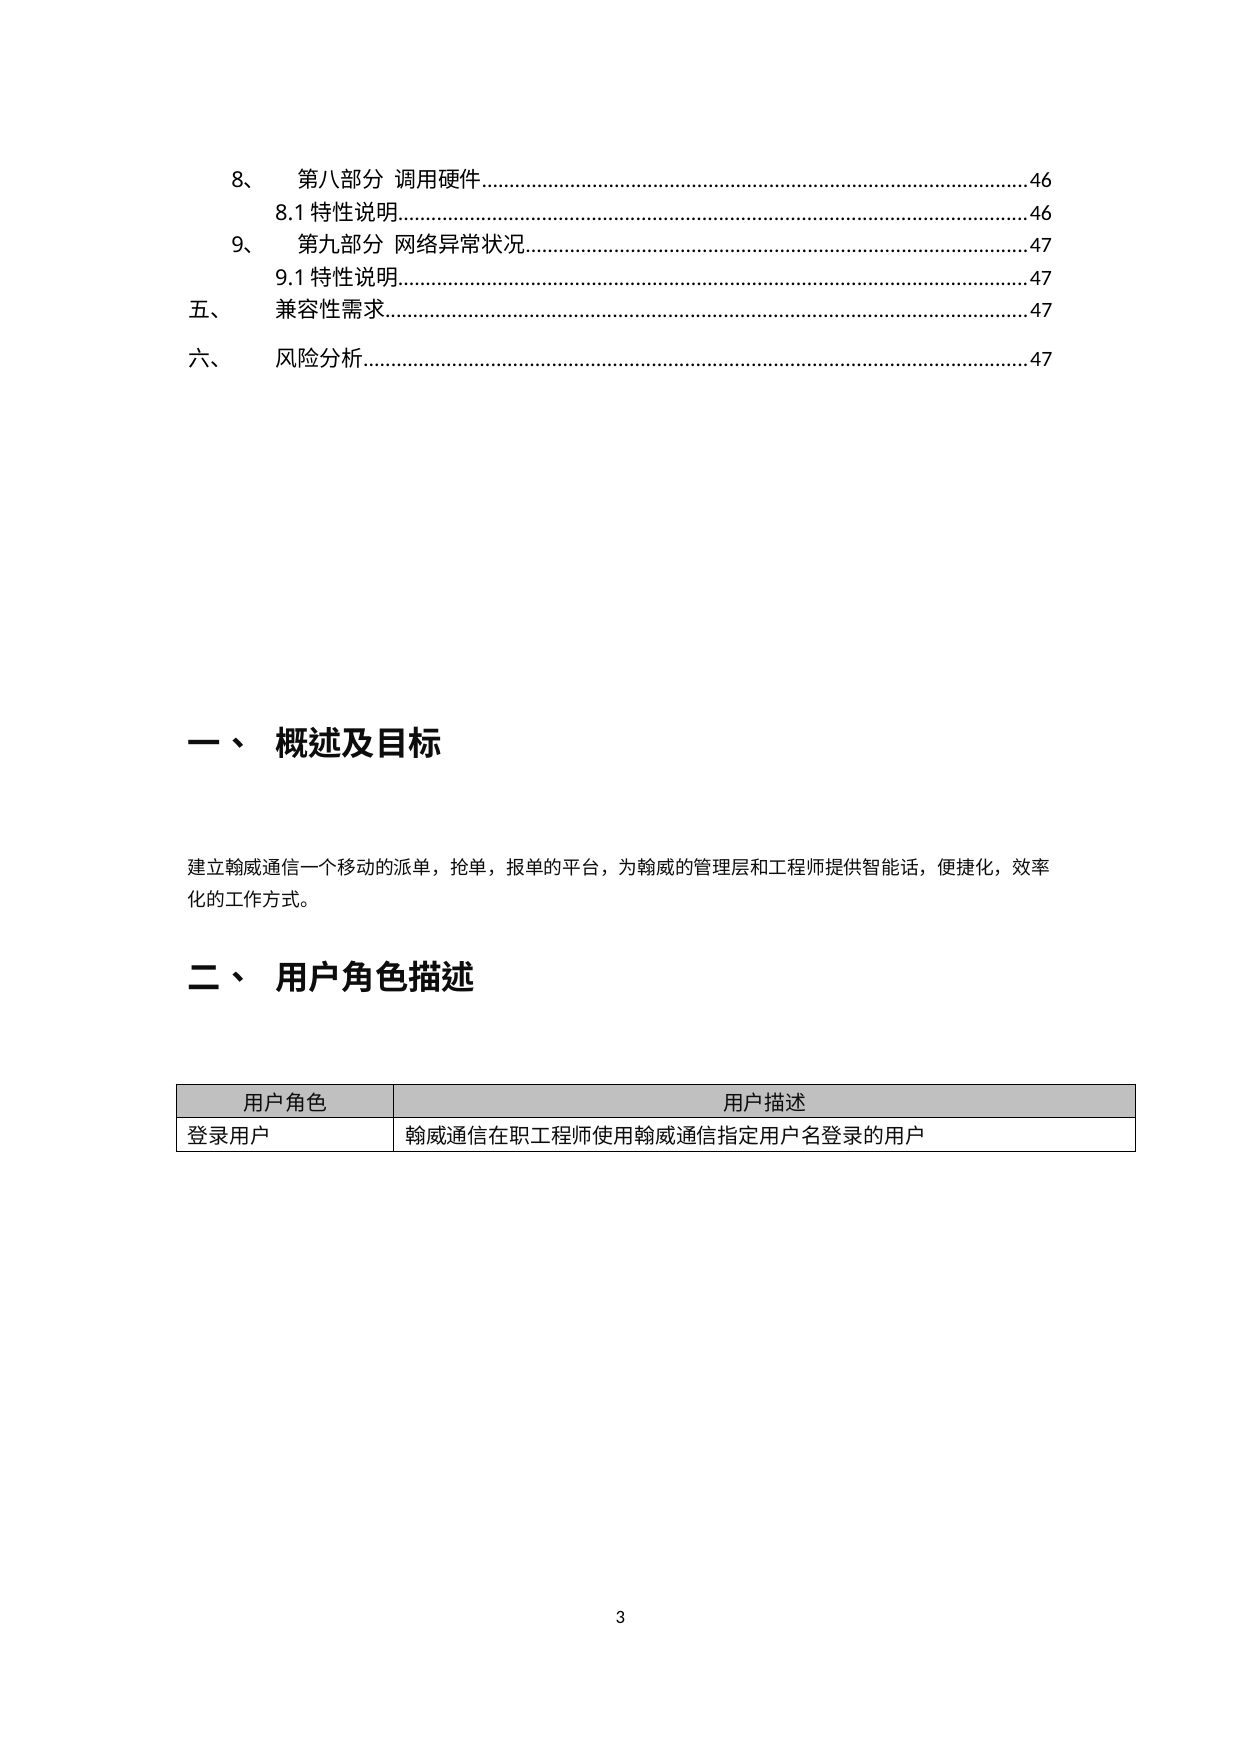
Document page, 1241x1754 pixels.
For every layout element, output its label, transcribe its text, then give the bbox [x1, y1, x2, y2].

subtitle 用户角色描述 [187, 944, 1053, 1009]
text 8、 第八部分 调用硬件 46 [231, 162, 1053, 194]
table_header 用户描述 [394, 1085, 1135, 1117]
text 9、 第九部分 网络异常状况 47 [231, 227, 1053, 259]
text 六、 风险分析 47 [187, 340, 1053, 373]
text 8.1特性说明 46 [275, 194, 1053, 227]
text 五、 兼容性需求 47 [187, 292, 1053, 324]
text 9.1特性说明 47 [275, 259, 1053, 292]
table_cell 登录用户 [177, 1118, 393, 1151]
subtitle 概述及目标 [187, 710, 1053, 775]
table_header 用户角色 [177, 1085, 393, 1117]
text 建立翰威通信一个移动的派单，抢单，报单的平台，为翰威的管理层和工程师提供智能话，便捷化，效率化的工作方式。 [187, 850, 1053, 915]
table_cell 翰威通信在职工程师使用翰威通信指定用户名登录的用户 [394, 1118, 1135, 1151]
